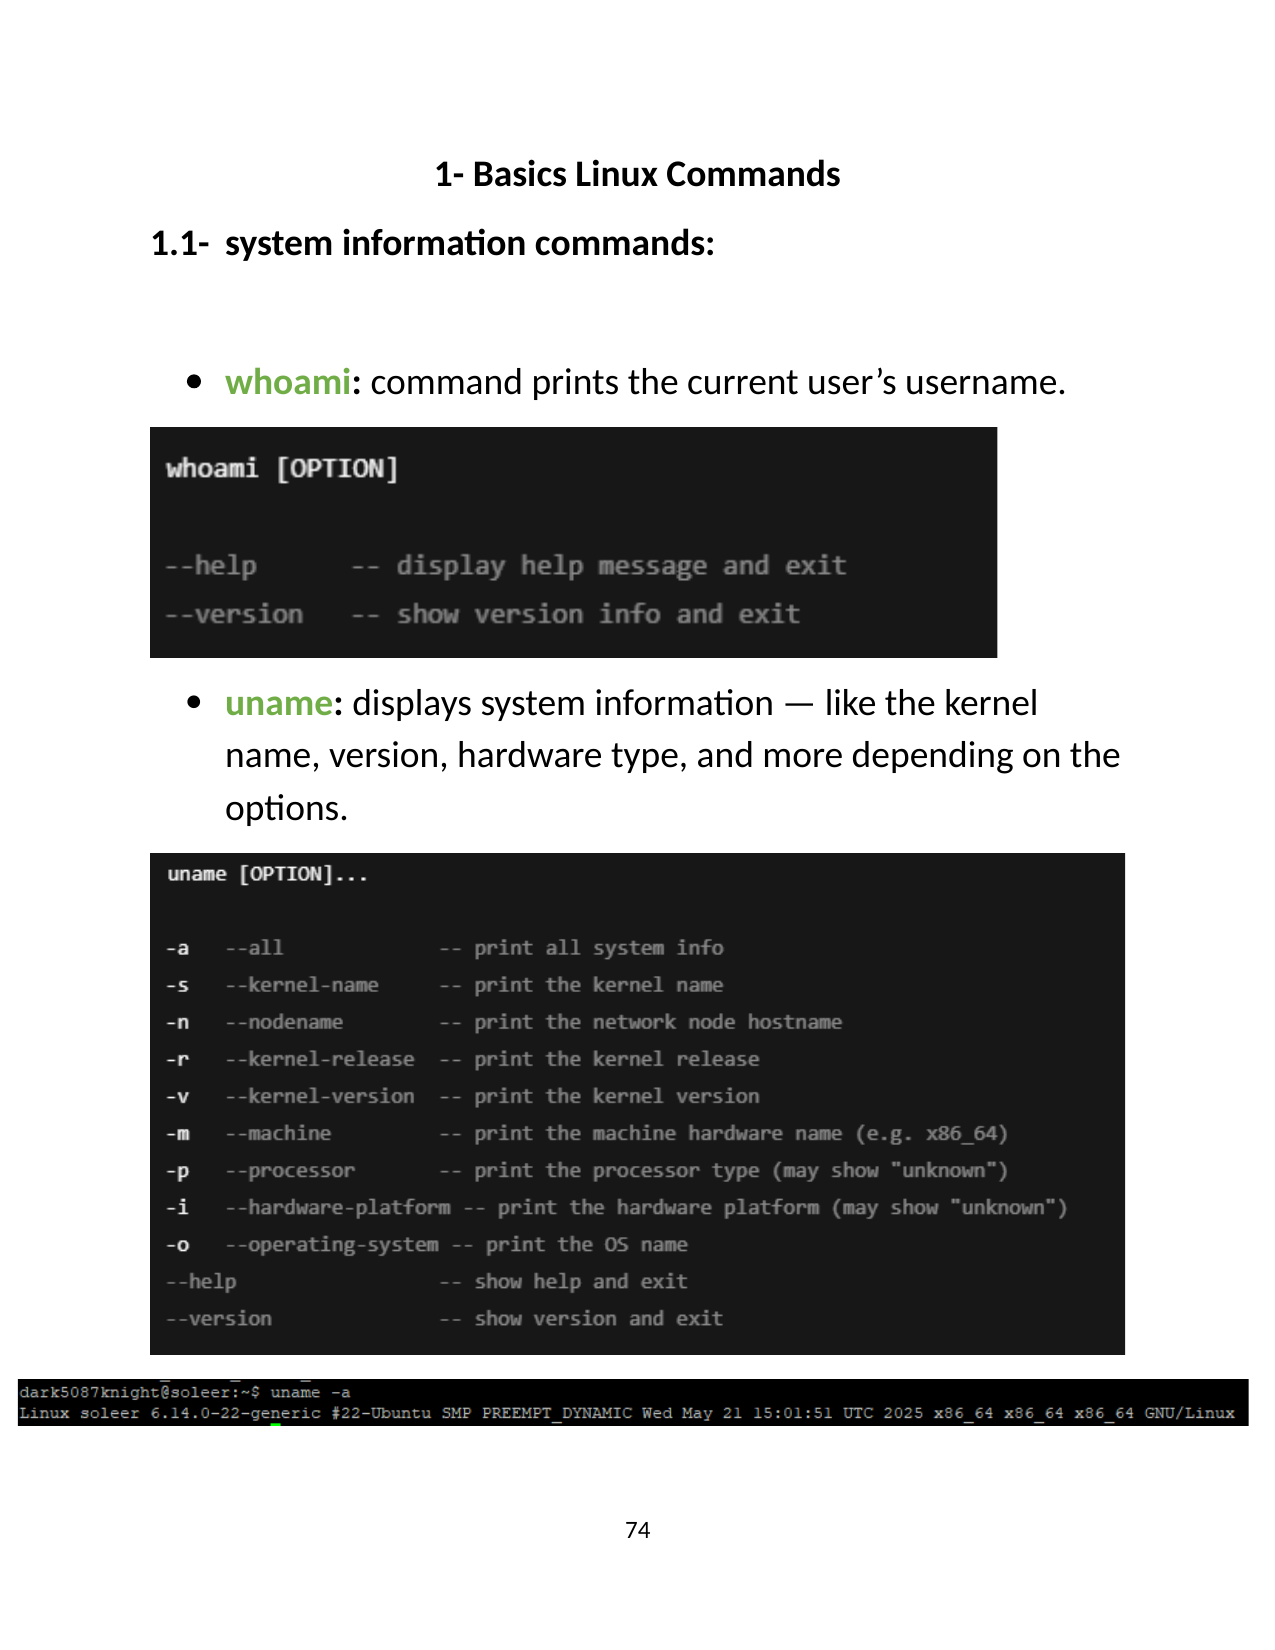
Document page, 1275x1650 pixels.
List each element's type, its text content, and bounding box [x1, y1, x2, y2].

list system information commands: [150, 219, 1125, 265]
text 1- Basics Linux Commands [150, 150, 1125, 196]
list uname: displays system information — like the kernel name, version, hardware type, and more depending on the options. [187, 679, 1125, 830]
picture [17, 1379, 1249, 1426]
list whoami: command prints the current user’s username. [187, 358, 1125, 404]
picture [150, 427, 998, 658]
picture [150, 853, 1125, 1355]
